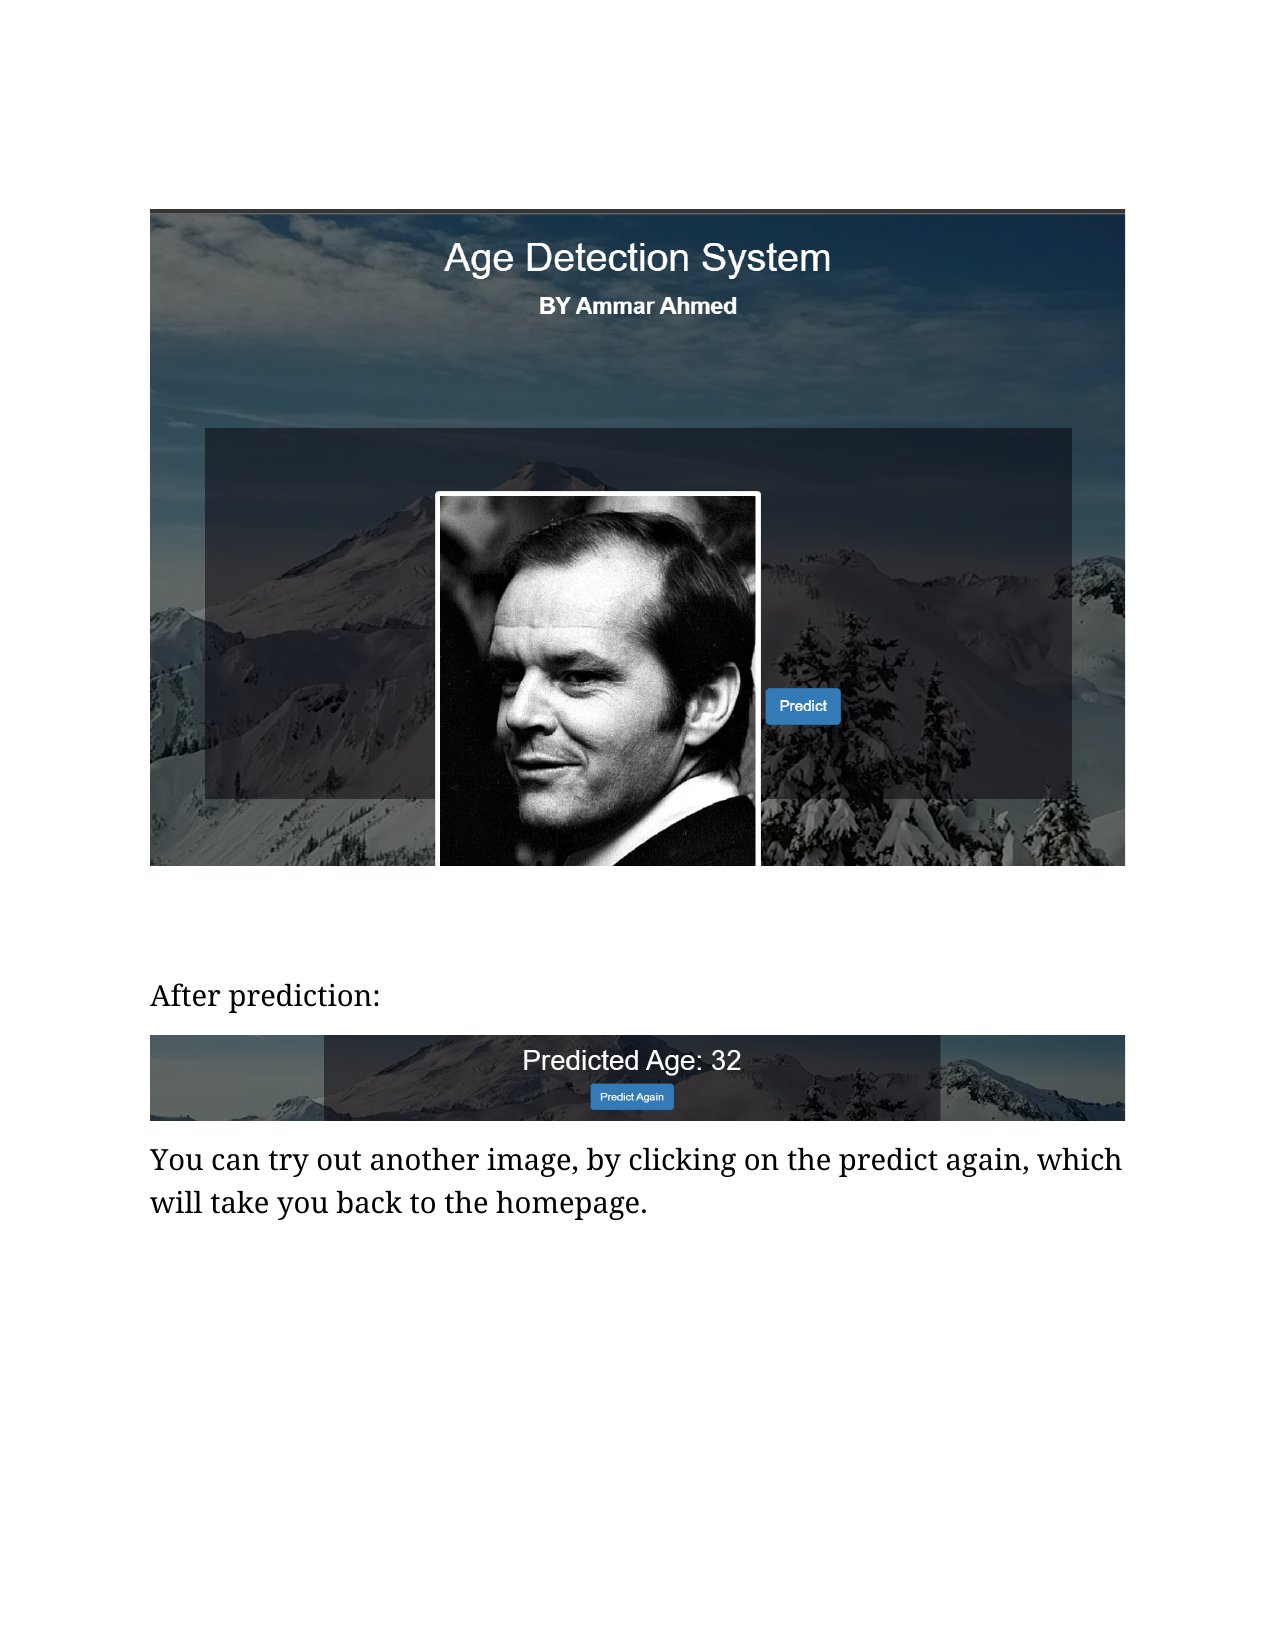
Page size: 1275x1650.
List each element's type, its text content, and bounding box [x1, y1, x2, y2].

text After prediction: [150, 976, 1125, 1015]
picture [150, 209, 1125, 866]
text You can try out another image, by clicking on the predict again, which will take you back to the homepage. [150, 1139, 1125, 1222]
picture [150, 1035, 1125, 1121]
